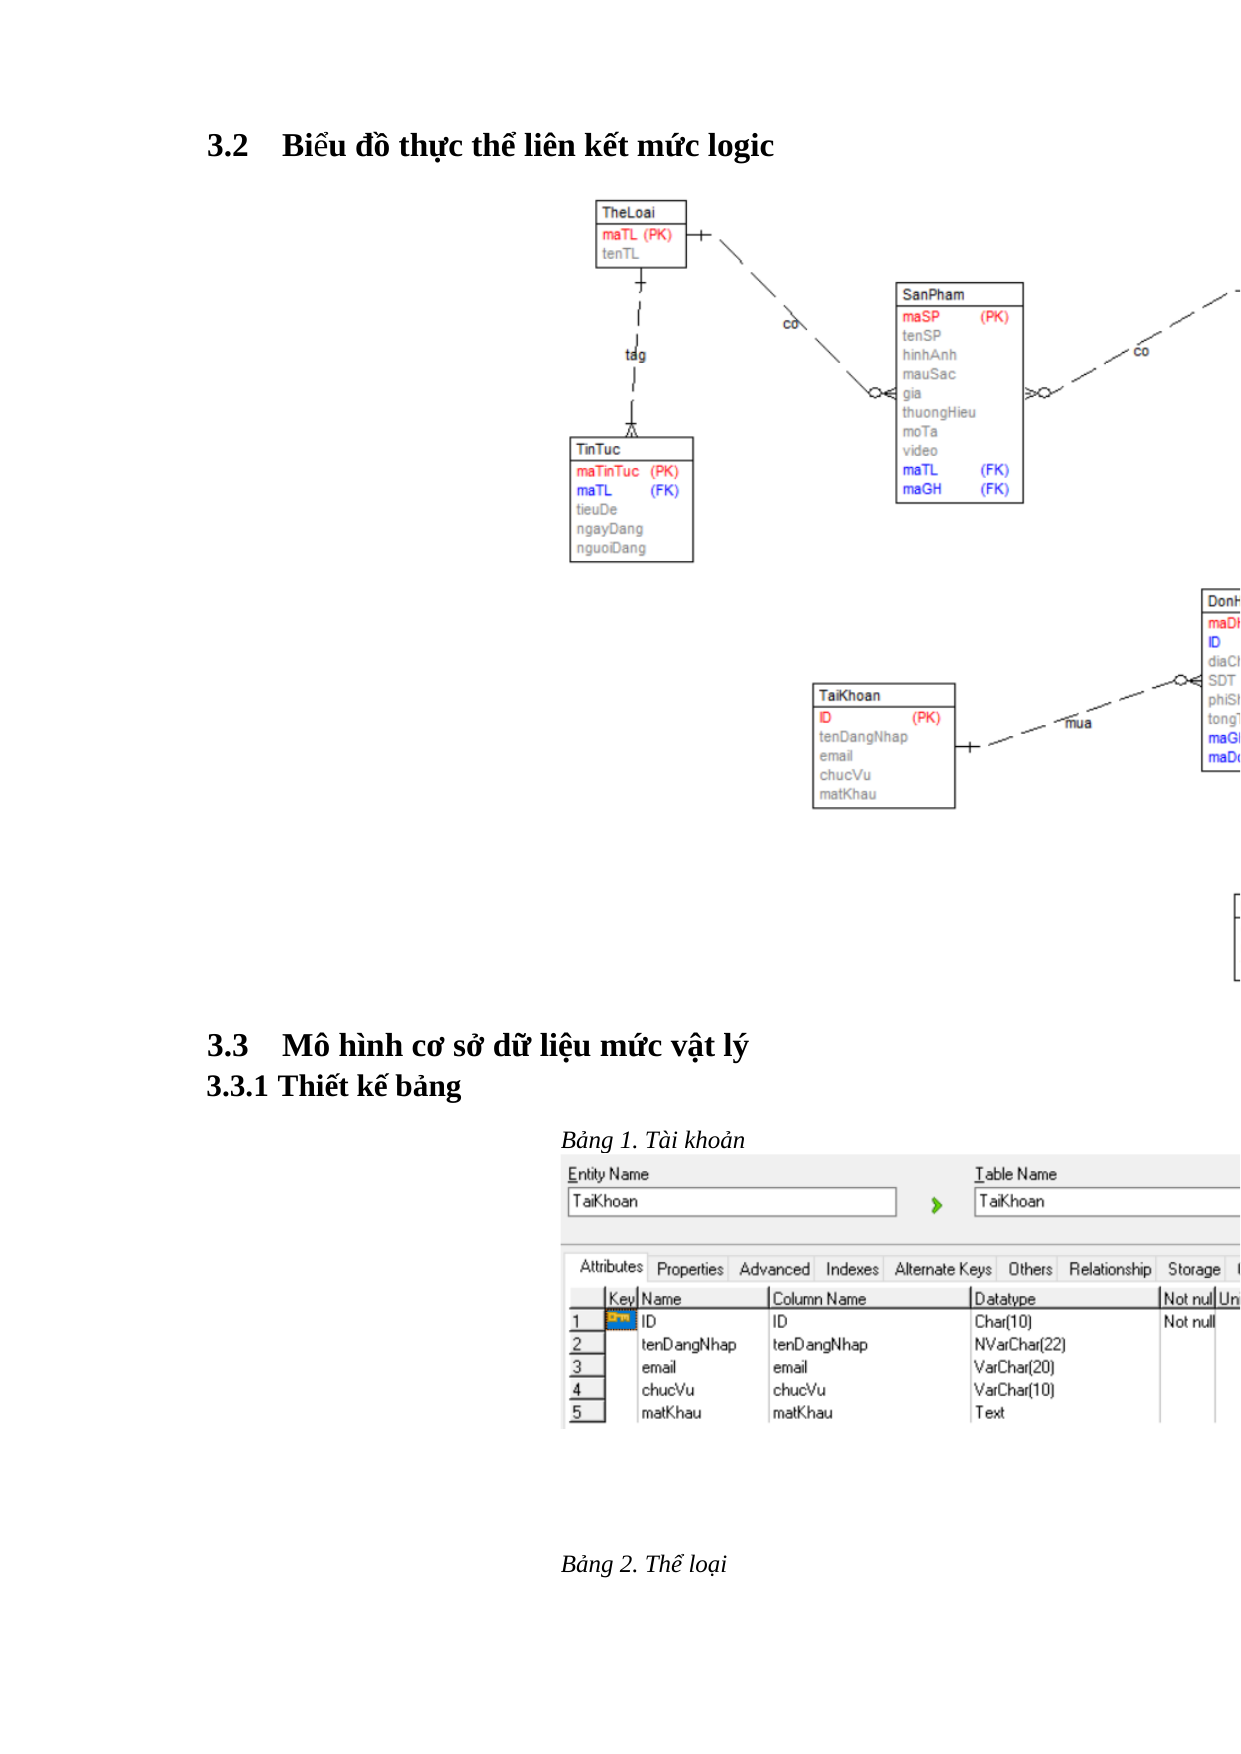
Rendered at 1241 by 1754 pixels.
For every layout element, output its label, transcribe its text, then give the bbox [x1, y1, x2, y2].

subtitle 3.2 Biểu đồ thực thể liên kết mức logic [207, 125, 1167, 163]
picture [532, 166, 1241, 1001]
text Bảng 1. Tài khoản [236, 1125, 1167, 1154]
subtitle 3.3 Mô hình cơ sở dữ liệu mức vật lý [207, 1026, 1167, 1064]
subtitle 3.3.1 Thiết kế bảng [206, 1067, 1167, 1103]
picture [560, 1153, 1241, 1429]
text Bảng 2. Thể loại [236, 1549, 1167, 1578]
